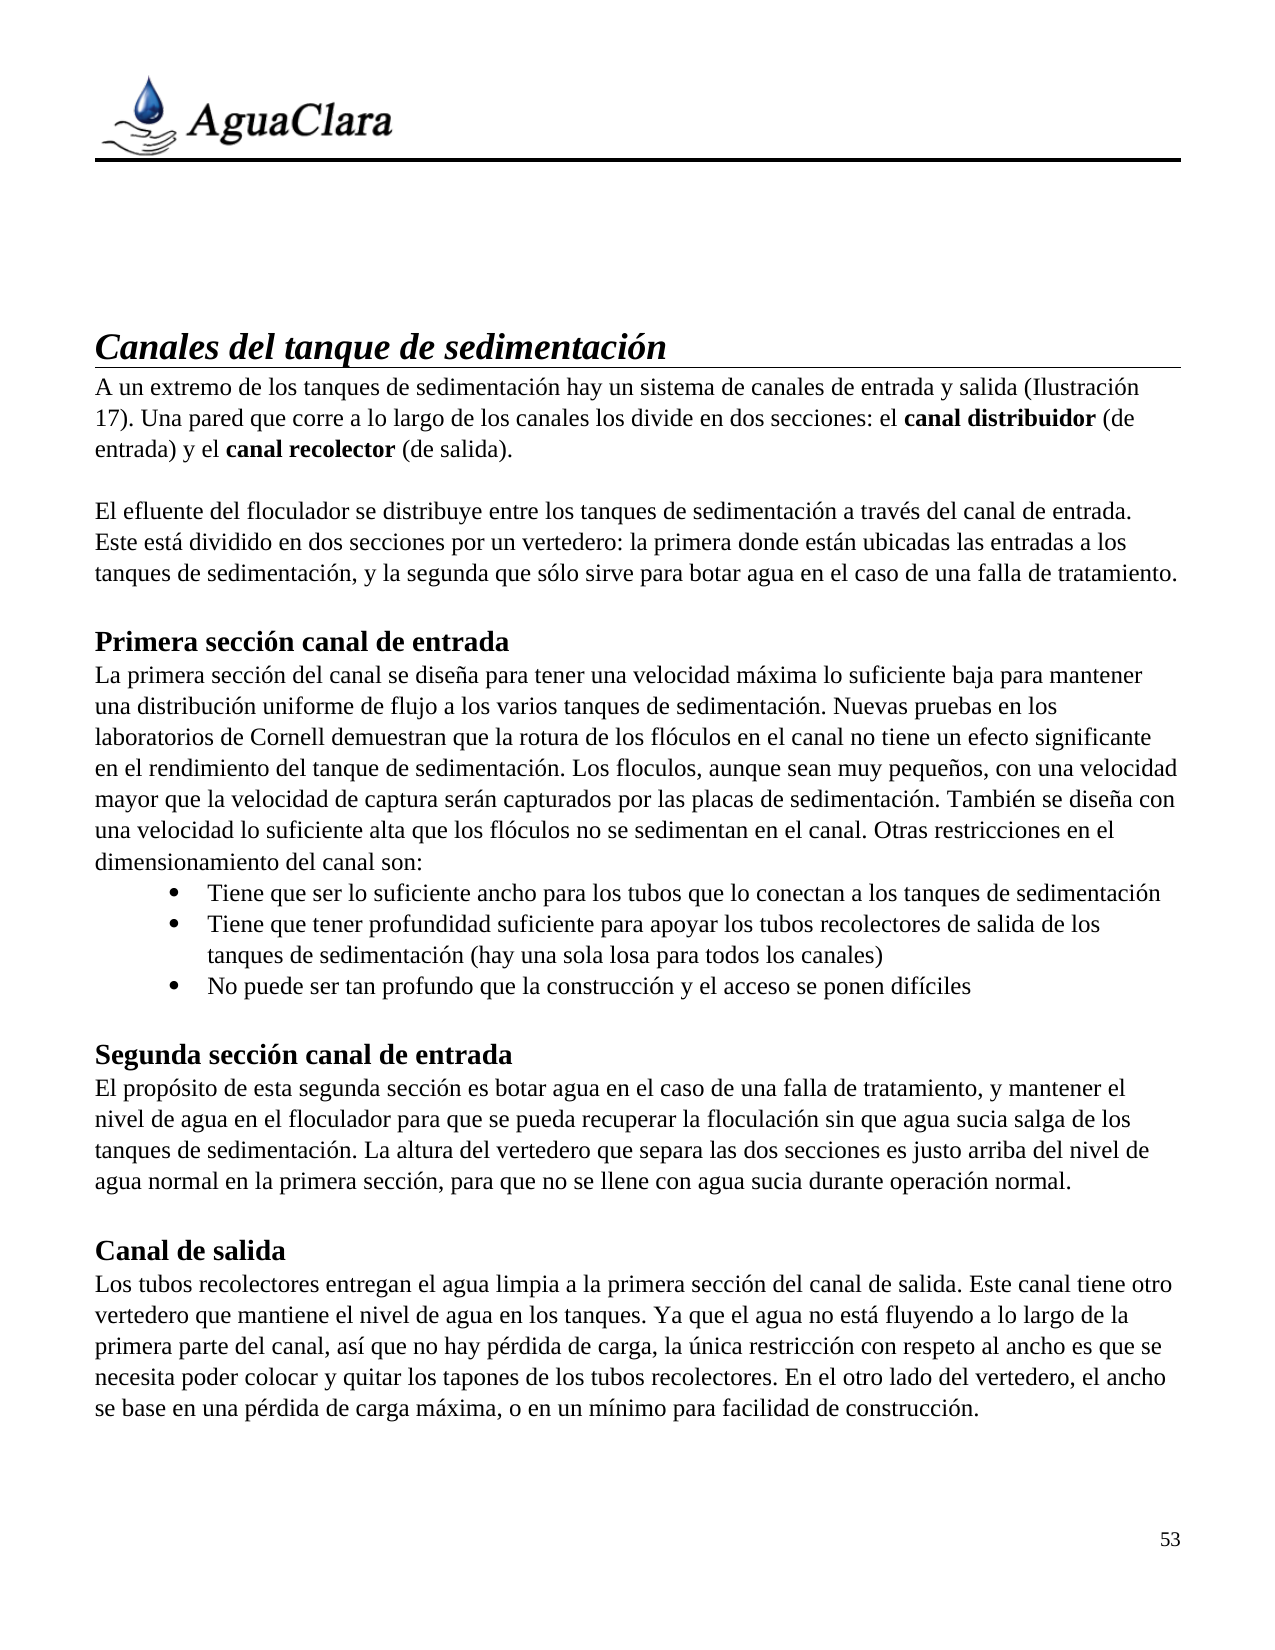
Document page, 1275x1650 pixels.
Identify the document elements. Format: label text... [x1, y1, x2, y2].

list Tiene que ser lo suficiente ancho para los tubos que lo conectan a los tanques de sedimentación [169, 878, 1181, 906]
subtitle Primera sección canal de entrada [94, 624, 1181, 658]
text Los tubos recolectores entregan el agua limpia a la primera sección del canal de salida. Este canal tiene otro vertedero que mantiene el nivel de agua en los tanques. Ya que el agua no está fluyendo a lo largo de la primera parte del canal, así que no hay pérdida de carga, la única restricción con respeto al ancho es que se necesita poder colocar y quitar los tapones de los tubos recolectores. En el otro lado del vertedero, el ancho se base en una pérdida de carga máxima, o en un mínimo para facilidad de construcción. [94, 1269, 1181, 1422]
text El efluente del floculador se distribuye entre los tanques de sedimentación a través del canal de entrada. Este está dividido en dos secciones por un vertedero: la primera donde están ubicadas las entradas a los tanques de sedimentación, y la segunda que sólo sirve para botar agua en el caso de una falla de tratamiento. [94, 496, 1181, 587]
subtitle Canal de salida [94, 1233, 1181, 1266]
subtitle Canales del tanque de sedimentación [94, 324, 1181, 368]
list Tiene que tener profundidad suficiente para apoyar los tubos recolectores de salida de los tanques de sedimentación (hay una sola losa para todos los canales) [169, 909, 1181, 968]
text La primera sección del canal se diseña para tener una velocidad máxima lo suficiente baja para mantener una distribución uniforme de flujo a los varios tanques de sedimentación. Nuevas pruebas en los laboratorios de Cornell demuestran que la rotura de los flóculos en el canal no tiene un efecto significante en el rendimiento del tanque de sedimentación. Los floculos, aunque sean muy pequeños, con una velocidad mayor que la velocidad de captura serán capturados por las placas de sedimentación. También se diseña con una velocidad lo suficiente alta que los flóculos no se sedimentan en el canal. Otras restricciones en el dimensionamiento del canal son: [94, 660, 1181, 875]
text El propósito de esta segunda sección es botar agua en el caso de una falla de tratamiento, y mantener el nivel de agua en el floculador para que se pueda recuperar la floculación sin que agua sucia salga de los tanques de sedimentación. La altura del vertedero que separa las dos secciones es justo arriba del nivel de agua normal en la primera sección, para que no se llene con agua sucia durante operación normal. [94, 1073, 1181, 1195]
subtitle Segunda sección canal de entrada [94, 1037, 1181, 1071]
list No puede ser tan profundo que la construcción y el acceso se ponen difíciles [169, 971, 1181, 999]
text A un extremo de los tanques de sedimentación hay un sistema de canales de entrada y salida (Ilustración 15). Una pared que corre a lo largo de los canales los divide en dos secciones: el canal distribuidor (de entrada) y el canal recolector (de salida). [94, 372, 1181, 463]
picture [94, 75, 412, 158]
